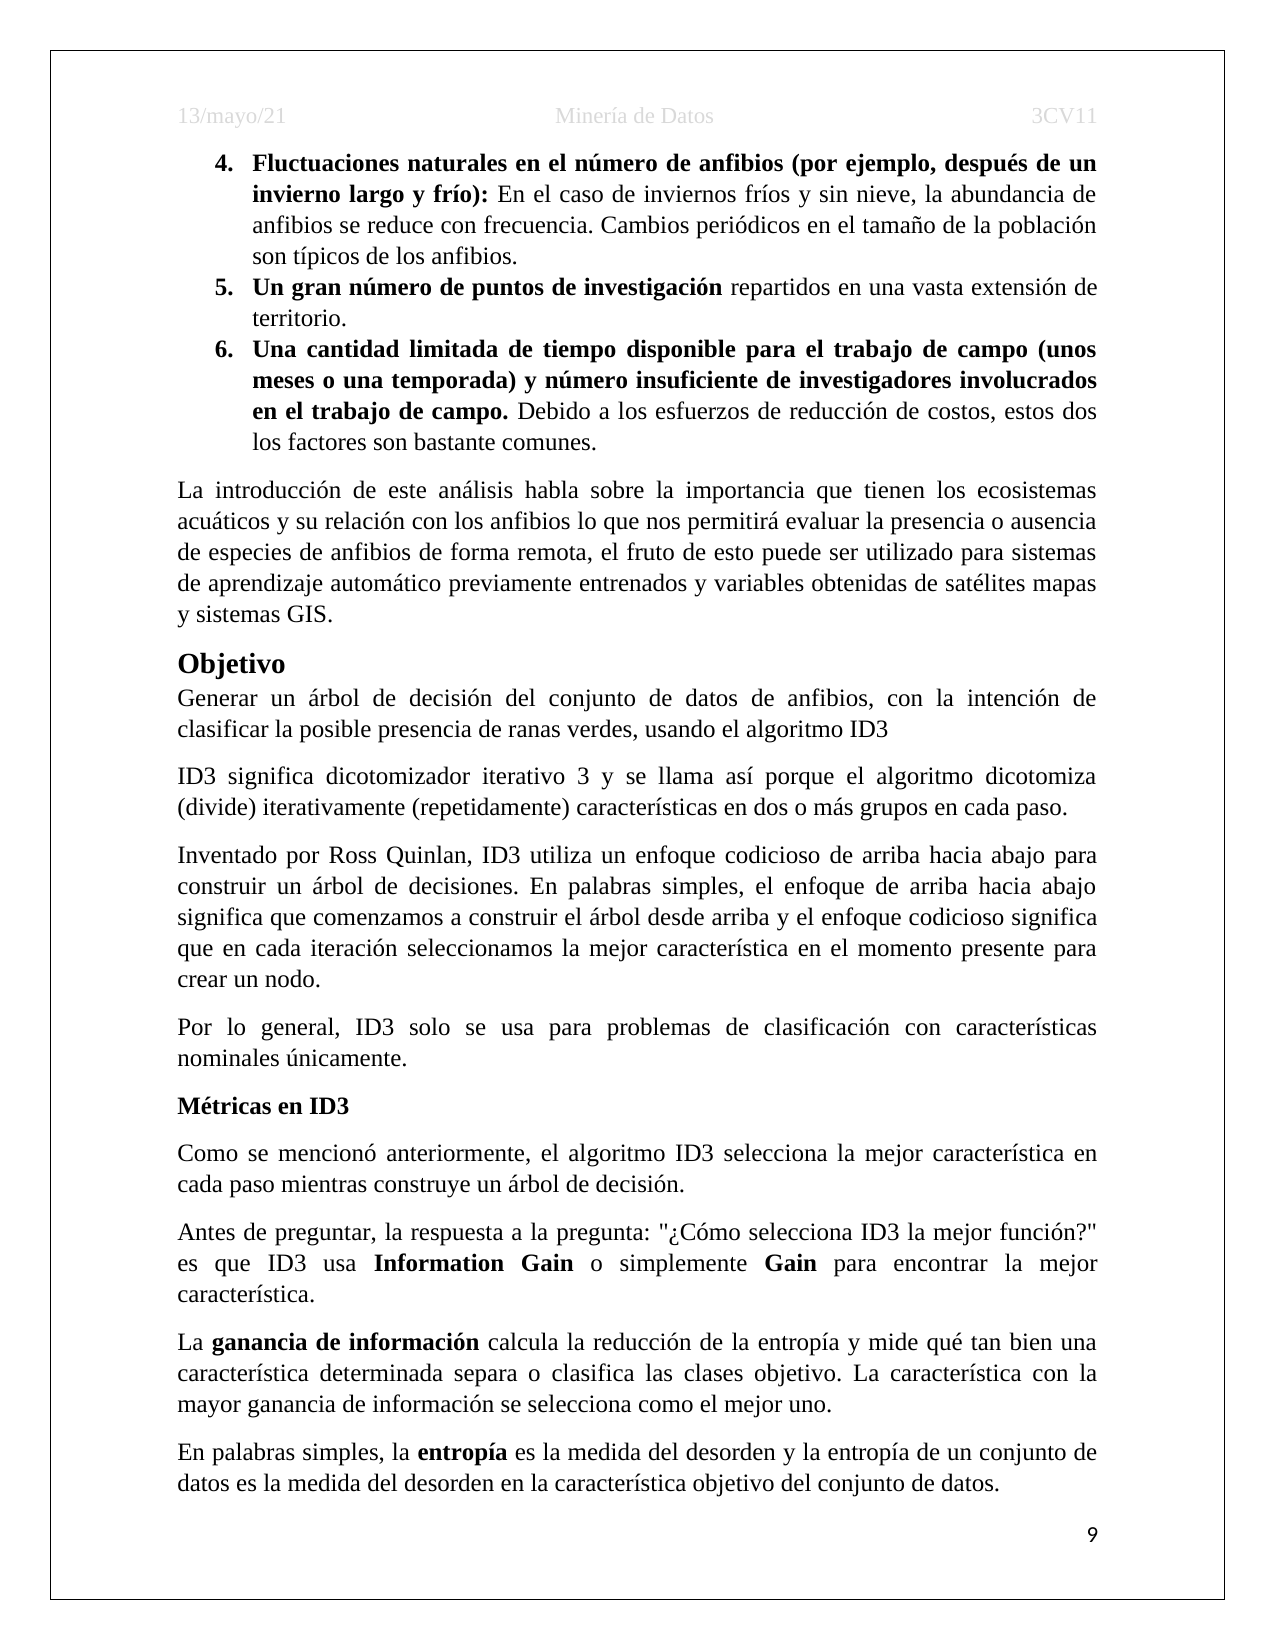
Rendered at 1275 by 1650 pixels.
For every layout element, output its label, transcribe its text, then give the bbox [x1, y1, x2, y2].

text La introducción de este análisis habla sobre la importancia que tienen los ecosistemas acuáticos y su relación con los anfibios lo que nos permitirá evaluar la presencia o ausencia de especies de anfibios de forma remota, el fruto de esto puede ser utilizado para sistemas de aprendizaje automático previamente entrenados y variables obtenidas de satélites mapas y sistemas GIS. [177, 475, 1098, 628]
text ID3 significa dicotomizador iterativo 3 y se llama así porque el algoritmo dicotomiza (divide) iterativamente (repetidamente) características en dos o más grupos en cada paso. [177, 761, 1098, 821]
text Por lo general, ID3 solo se usa para problemas de clasificación con características nominales únicamente. [177, 1012, 1098, 1072]
text En palabras simples, la entropía es la medida del desorden y la entropía de un conjunto de datos es la medida del desorden en la característica objetivo del conjunto de datos. [177, 1437, 1098, 1497]
text La ganancia de información calcula la reducción de la entropía y mide qué tan bien una característica determinada separa o clasifica las clases objetivo. La característica con la mayor ganancia de información se selecciona como el mejor uno. [177, 1327, 1098, 1418]
text Inventado por Ross Quinlan, ID3 utiliza un enfoque codicioso de arriba hacia abajo para construir un árbol de decisiones. En palabras simples, el enfoque de arriba hacia abajo significa que comenzamos a construir el árbol desde arriba y el enfoque codicioso significa que en cada iteración seleccionamos la mejor característica en el momento presente para crear un nodo. [177, 840, 1098, 993]
list Un gran número de puntos de investigación repartidos en una vasta extensión de territorio. [214, 272, 1098, 332]
subtitle Objetivo [177, 647, 1098, 680]
list Fluctuaciones naturales en el número de anfibios (por ejemplo, después de un invierno largo y frío): En el caso de inviernos fríos y sin nieve, la abundancia de anfibios se reduce con frecuencia. Cambios periódicos en el tamaño de la población son típicos de los anfibios. [214, 148, 1098, 269]
text Generar un árbol de decisión del conjunto de datos de anfibios, con la intención de clasificar la posible presencia de ranas verdes, usando el algoritmo ID3 [177, 683, 1098, 742]
list Una cantidad limitada de tiempo disponible para el trabajo de campo (unos meses o una temporada) y número insuficiente de investigadores involucrados en el trabajo de campo. Debido a los esfuerzos de reducción de costos, estos dos los factores son bastante comunes. [214, 334, 1098, 456]
text Antes de preguntar, la respuesta a la pregunta: "¿Cómo selecciona ID3 la mejor función?" es que ID3 usa Information Gain o simplemente Gain para encontrar la mejor característica. [177, 1217, 1098, 1308]
text Métricas en ID3 [177, 1091, 1098, 1119]
text Como se mencionó anteriormente, el algoritmo ID3 selecciona la mejor característica en cada paso mientras construye un árbol de decisión. [177, 1138, 1098, 1198]
